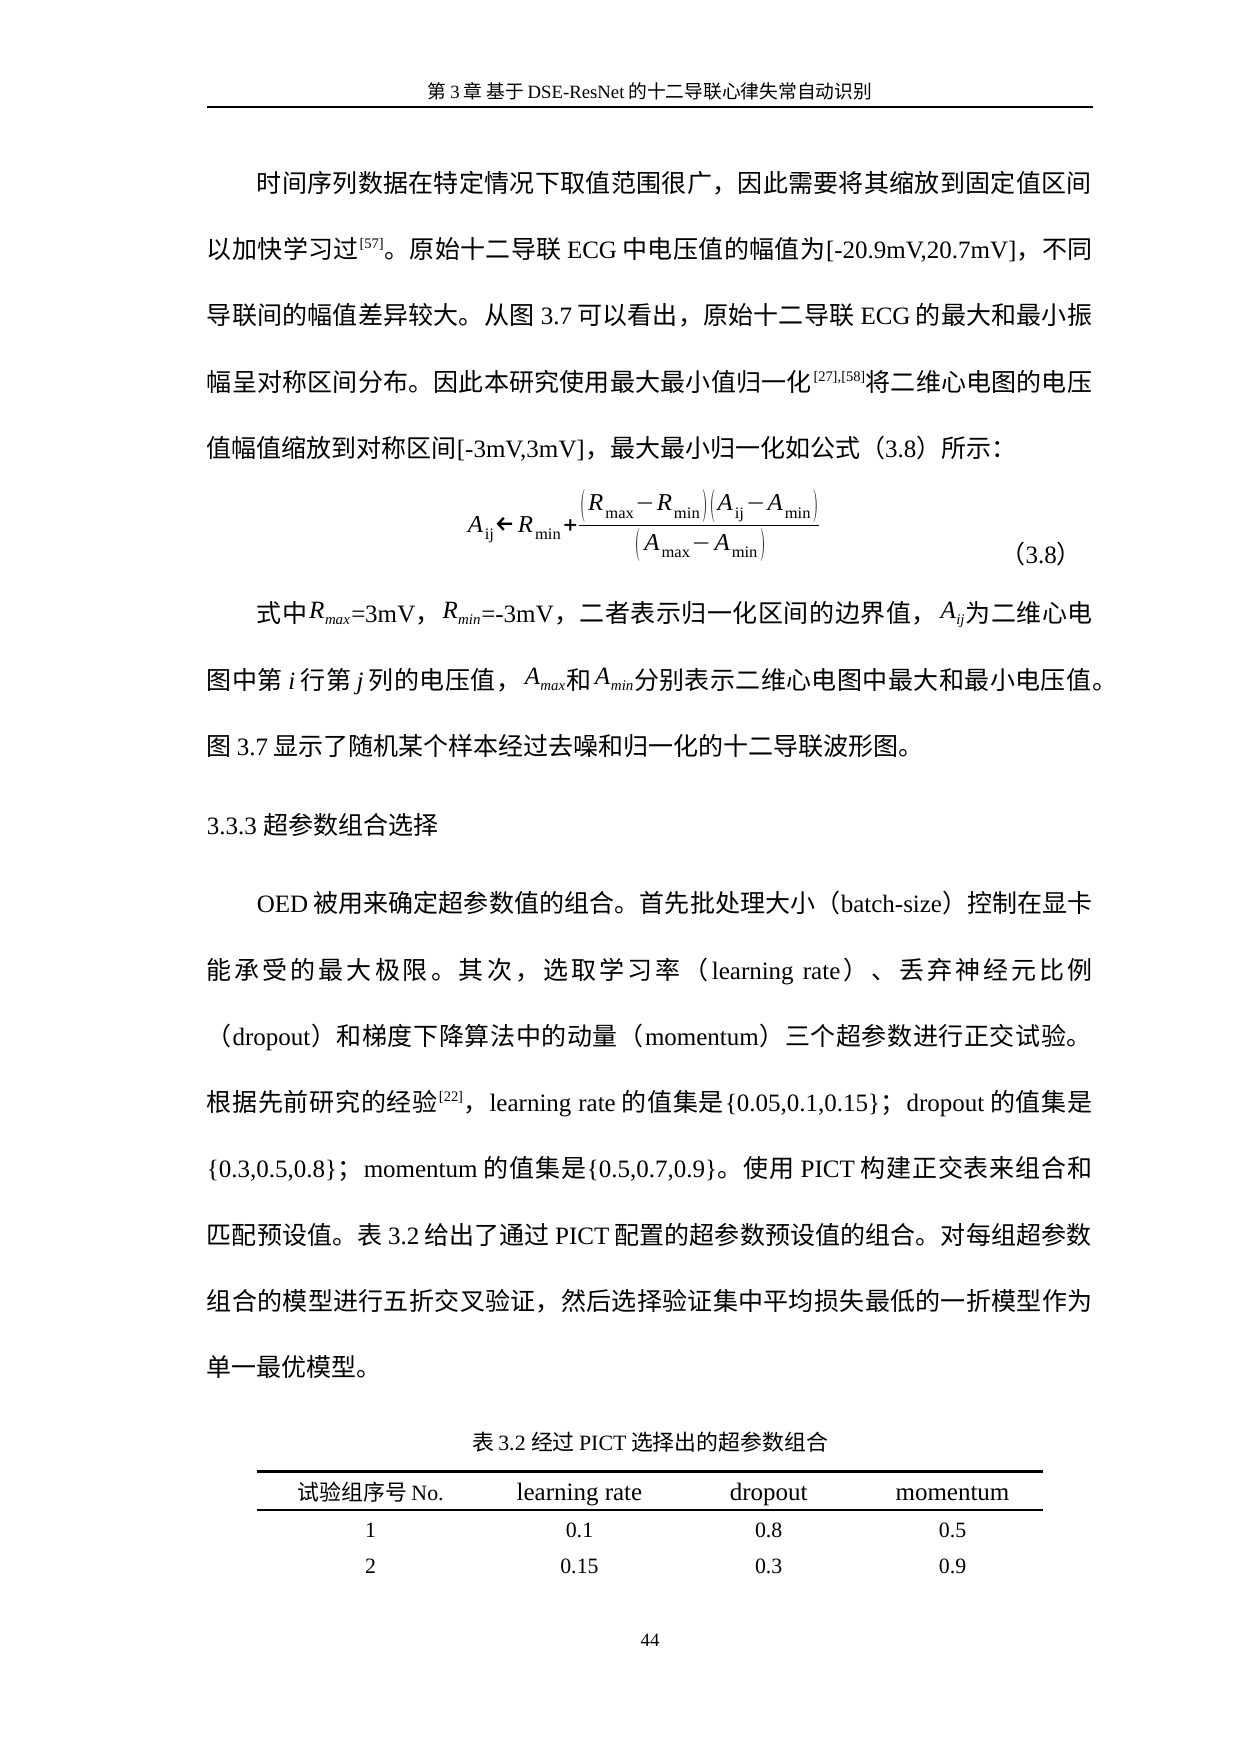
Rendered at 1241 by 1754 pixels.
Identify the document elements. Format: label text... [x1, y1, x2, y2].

text （3.8） [207, 479, 1093, 579]
table_cell 0.15 [484, 1548, 675, 1585]
table_header learning rate [484, 1473, 675, 1509]
table_header momentum [862, 1473, 1042, 1509]
text 式中=3mV，=-3mV，二者表示归一化区间的边界值，为二维心电图中第i行第j列的电压值，和分别表示二维心电图中最大和最小电压值。图3.7显示了随机某个样本经过去噪和归一化的十二导联波形图。 [207, 579, 1093, 778]
text 3.3.3 超参数组合选择 [207, 790, 1093, 856]
table_cell 0.9 [862, 1548, 1042, 1585]
table_cell 0.3 [675, 1548, 862, 1585]
table_cell 0.1 [484, 1511, 675, 1548]
table_cell 2 [257, 1548, 484, 1585]
text OED被用来确定超参数值的组合。首先批处理大小（batch-size）控制在显卡能承受的最大极限。其次，选取学习率（learning rate）、丢弃神经元比例（dropout）和梯度下降算法中的动量（momentum）三个超参数进行正交试验。根据先前研究的经验[22]，learning rate的值集是{0.05,0.1,0.15}；dropout的值集是{0.3,0.5,0.8}；momentum的值集是{0.5,0.7,0.9}。使用PICT构建正交表来组合和匹配预设值。表3.2给出了通过PICT配置的超参数预设值的组合。对每组超参数组合的模型进行五折交叉验证，然后选择验证集中平均损失最低的一折模型作为单一最优模型。 [207, 869, 1093, 1399]
table_cell 1 [257, 1511, 484, 1548]
table_cell 0.8 [675, 1511, 862, 1548]
table_header 试验组序号No. [257, 1473, 484, 1509]
table_header dropout [675, 1473, 862, 1509]
text 时间序列数据在特定情况下取值范围很广，因此需要将其缩放到固定值区间以加快学习过[57]。原始十二导联ECG中电压值的幅值为[-20.9mV,20.7mV]，不同导联间的幅值差异较大。从图3.7可以看出，原始十二导联ECG的最大和最小振幅呈对称区间分布。因此本研究使用最大最小值归一化[27,58]将二维心电图的电压值幅值缩放到对称区间[-3mV,3mV]，最大最小归一化如公式（3.8）所示： [207, 148, 1093, 479]
table_cell 0.5 [862, 1511, 1042, 1548]
text 表3.2 经过PICT选择出的超参数组合 [207, 1424, 1093, 1457]
